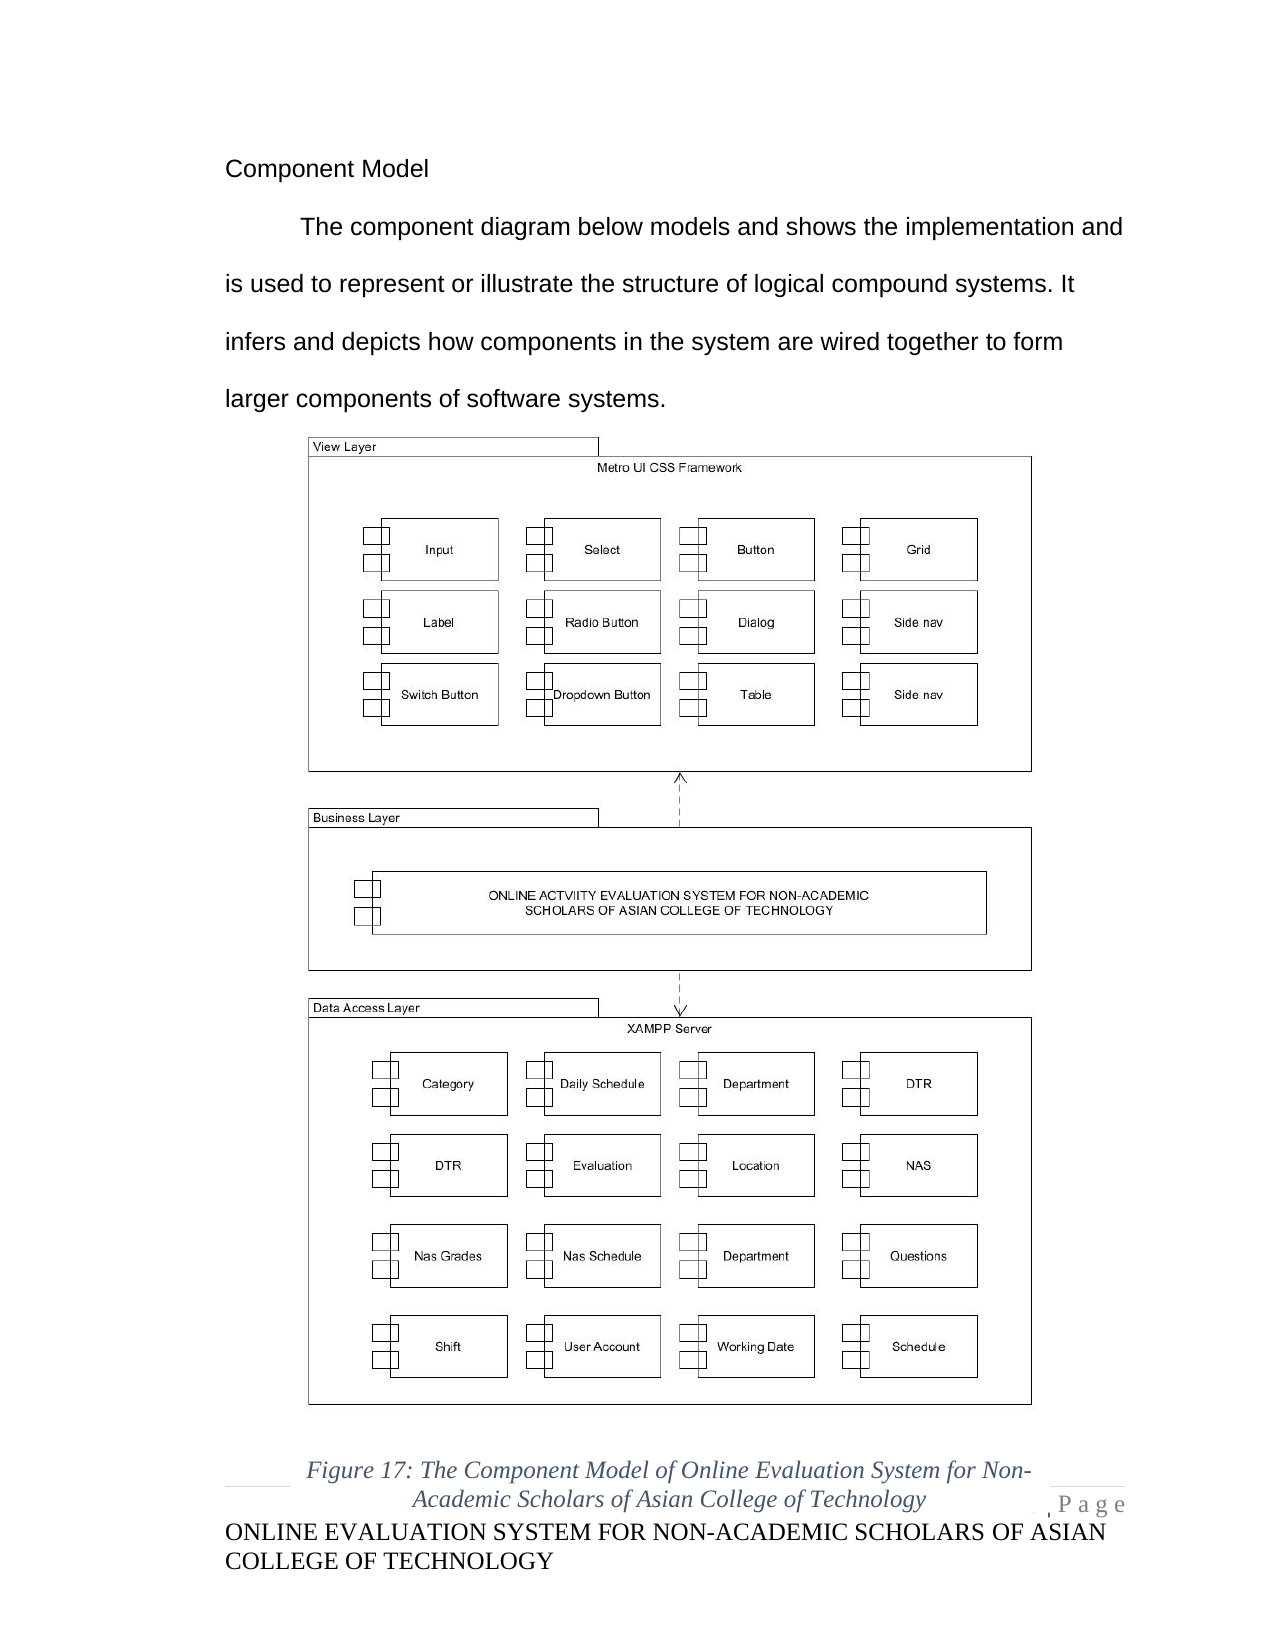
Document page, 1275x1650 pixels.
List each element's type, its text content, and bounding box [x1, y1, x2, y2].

picture [290, 419, 1050, 1423]
subtitle Component Model [225, 154, 1125, 183]
text The component diagram below models and shows the implementation and is used to represent or illustrate the structure of logical compound systems. It infers and depicts how components in the system are wired together to form larger components of software systems. [225, 212, 1125, 413]
